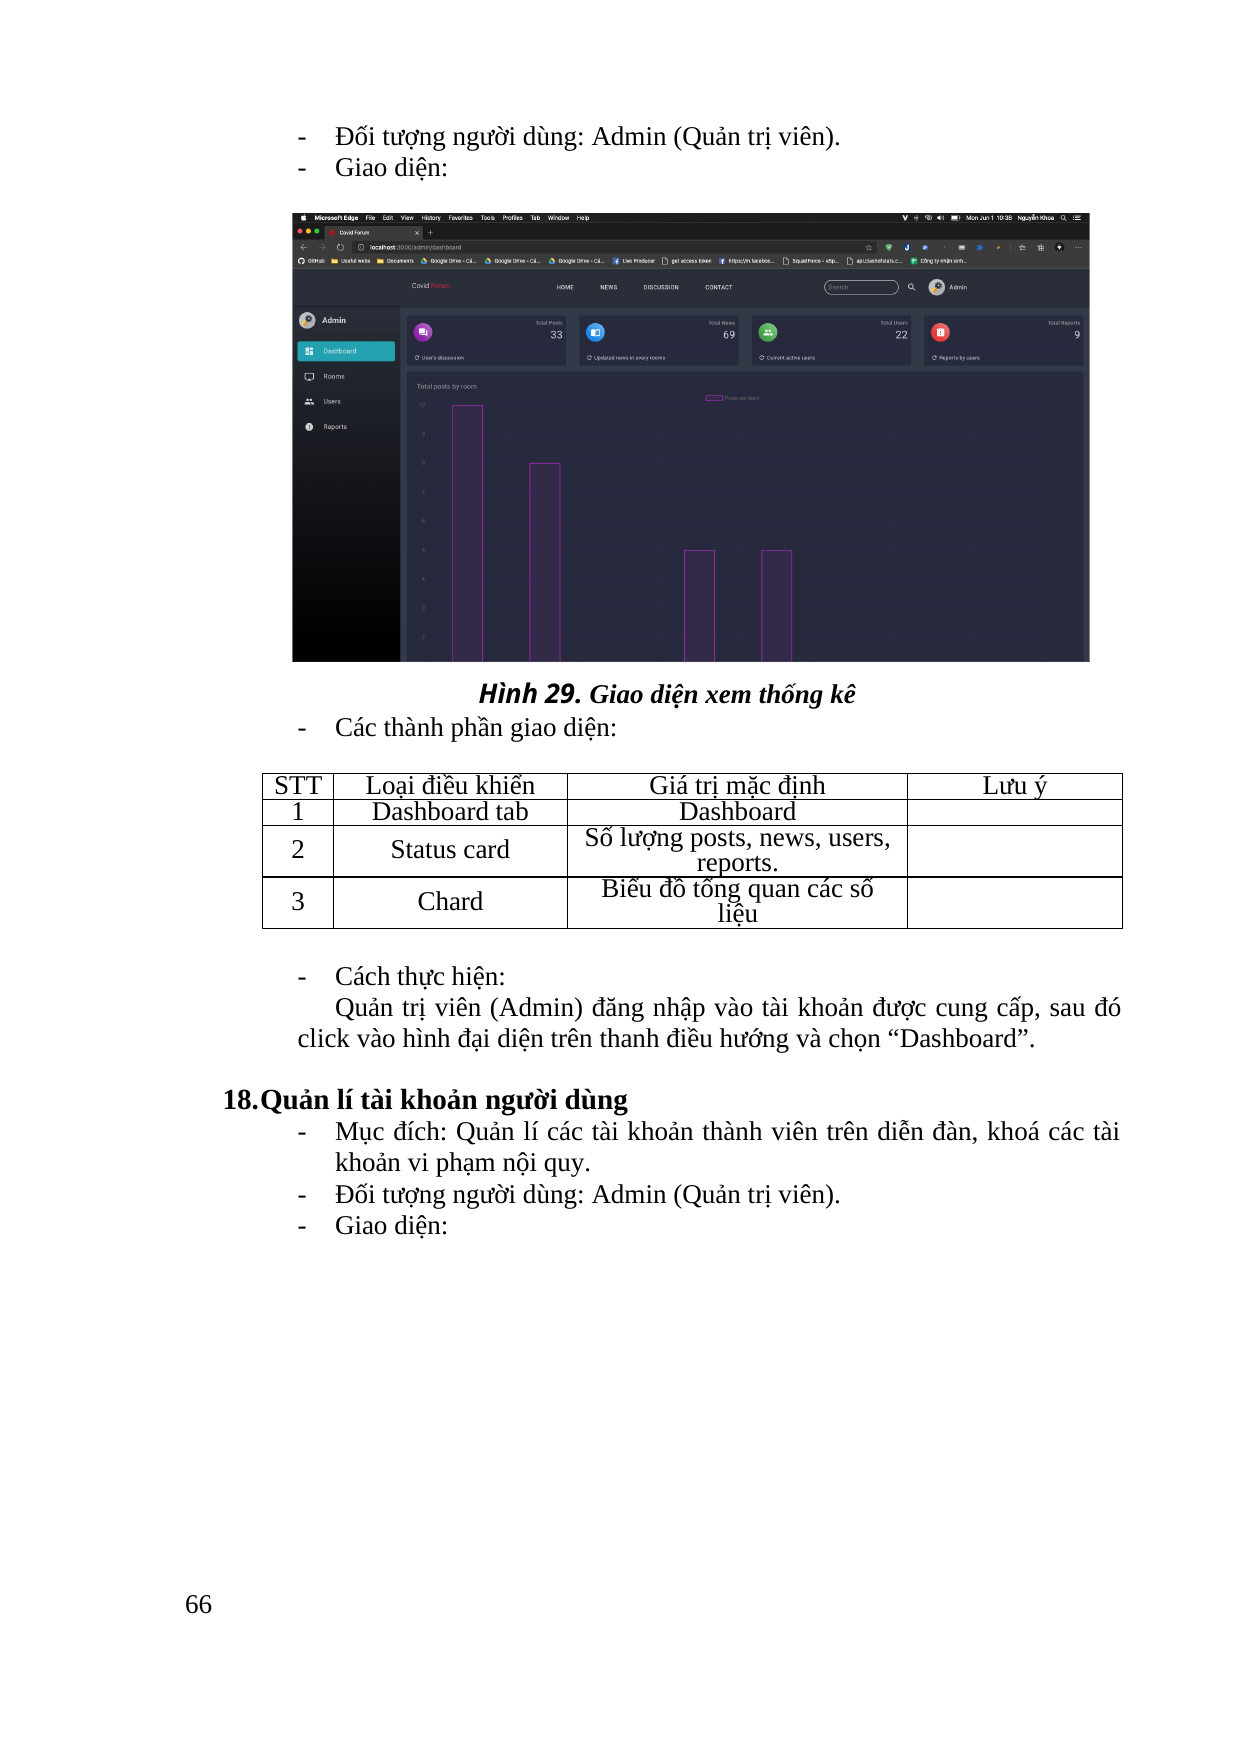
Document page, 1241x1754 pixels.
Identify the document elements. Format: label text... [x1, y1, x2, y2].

table_cell Dashboard [568, 800, 907, 825]
table_header STT [263, 774, 333, 799]
text Hình 29. Giao diện xem thống kê [185, 674, 1122, 711]
list Giao diện: [297, 151, 1122, 182]
table_cell 3 [263, 878, 333, 927]
table_cell [908, 878, 1122, 927]
table_cell Số lượng posts, news, users, reports. [568, 826, 907, 876]
list Cách thực hiện: [297, 960, 1122, 991]
table_cell Biểu đồ tổng quan các số liệu [568, 878, 907, 927]
table_cell Dashboard tab [334, 800, 567, 825]
table_cell [908, 826, 1122, 876]
table_cell Status card [334, 826, 567, 876]
picture [292, 213, 1090, 662]
table_header Giá trị mặc định [568, 774, 907, 799]
list Đối tượng người dùng: Admin (Quản trị viên). [297, 1178, 1122, 1209]
table_header Loại điều khiển [334, 774, 567, 799]
text Quản trị viên (Admin) đăng nhập vào tài khoản được cung cấp, sau đó click vào hình đại diện trên thanh điều hướng và chọn “Dashboard”. [297, 991, 1122, 1053]
table_cell 1 [263, 800, 333, 825]
table_cell Chard [334, 878, 567, 927]
list Các thành phần giao diện: [297, 711, 1122, 742]
table_cell 2 [263, 826, 333, 876]
table_cell [908, 800, 1122, 825]
subtitle Quản lí tài khoản người dùng [222, 1082, 1122, 1115]
list Đối tượng người dùng: Admin (Quản trị viên). [297, 120, 1122, 151]
list Giao diện: [297, 1209, 1122, 1240]
list Mục đích: Quản lí các tài khoản thành viên trên diễn đàn, khoá các tài khoản vi phạm nội quy. [297, 1115, 1122, 1178]
table_header Lưu ý [908, 774, 1122, 799]
